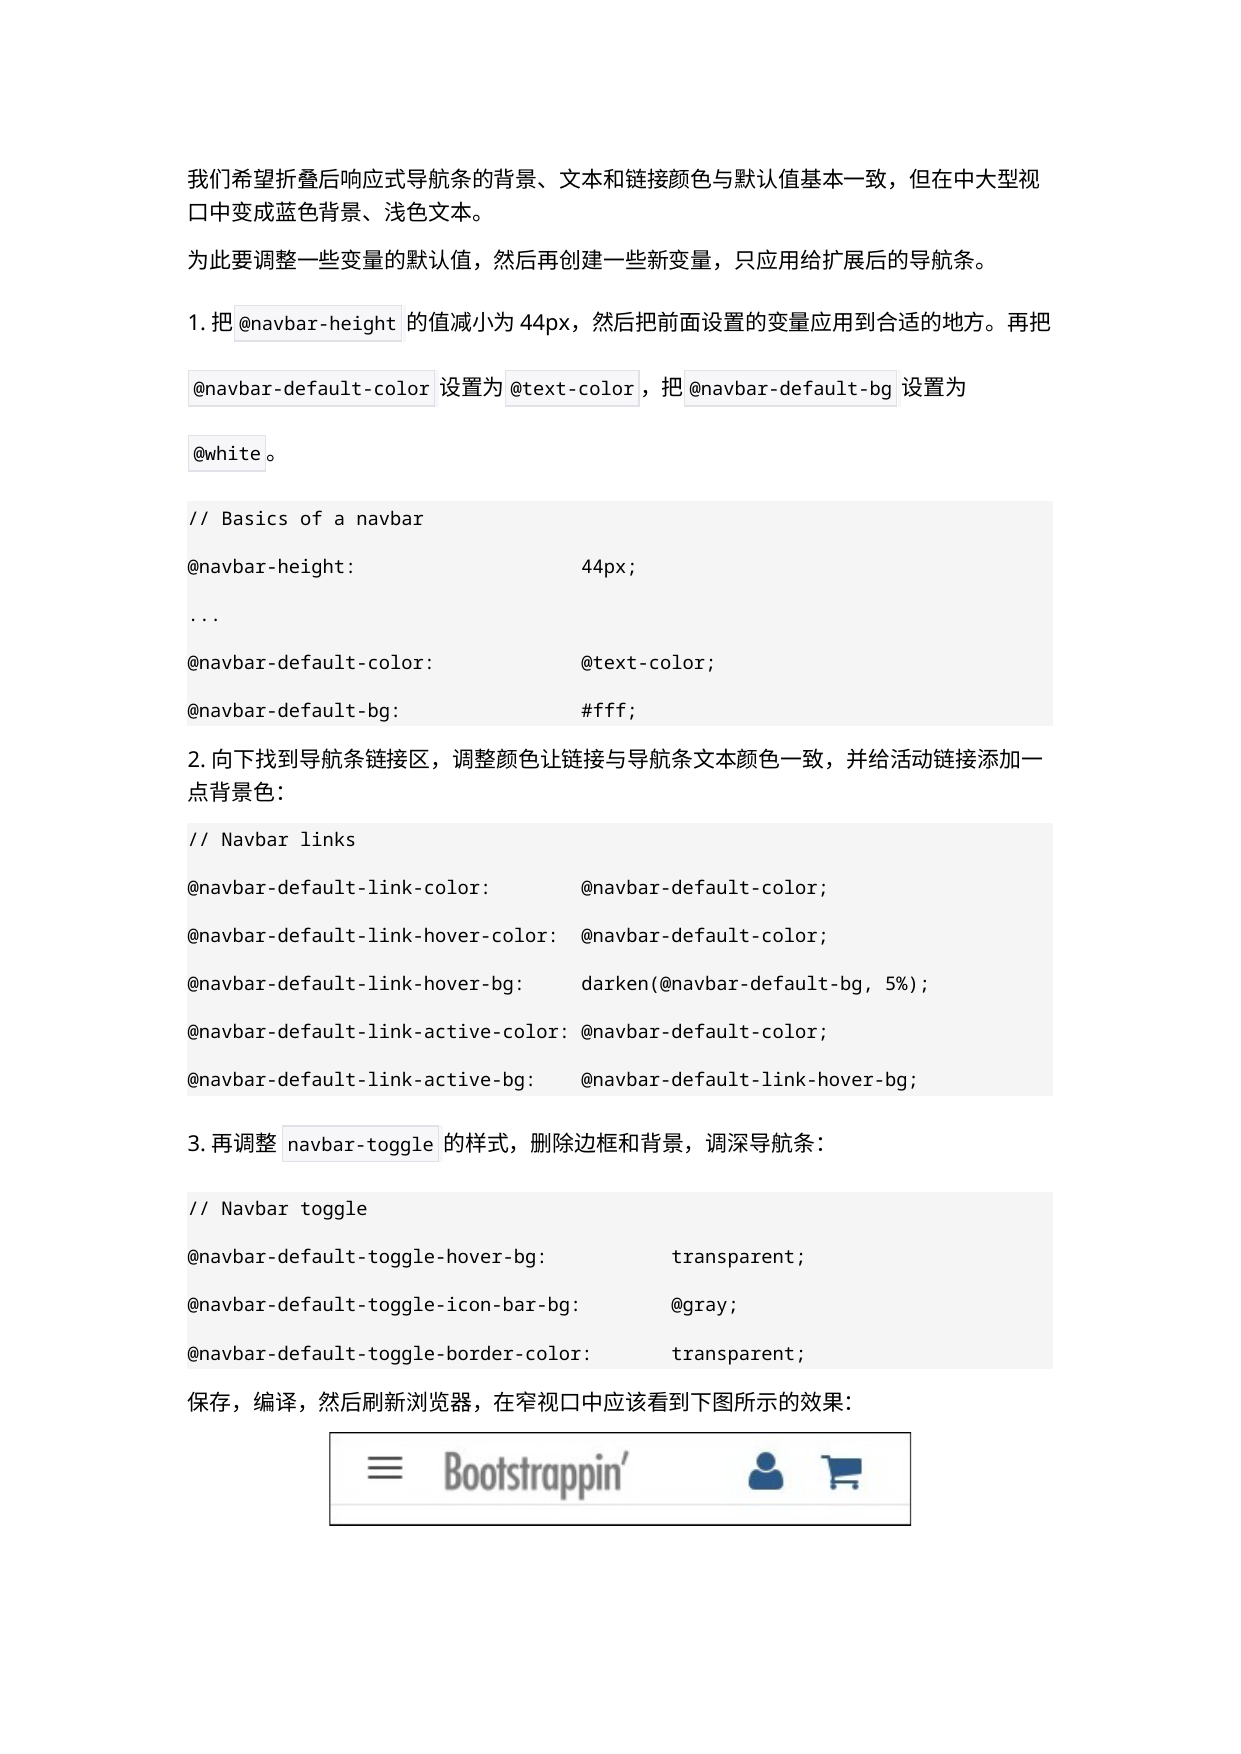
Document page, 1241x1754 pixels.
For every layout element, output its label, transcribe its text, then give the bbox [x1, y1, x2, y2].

text 为此要调整一些变量的默认值，然后再创建一些新变量，只应用给扩展后的导航条。 [187, 243, 1053, 275]
picture [329, 1432, 912, 1526]
text // Navbar toggle [187, 1192, 1053, 1224]
text @navbar-default-bg: #fff; [187, 694, 1053, 726]
text @navbar-default-link-hover-color: @navbar-default-color; [187, 919, 1053, 951]
text // Basics of a navbar [187, 501, 1053, 534]
text @navbar-default-link-color: @navbar-default-color; [187, 871, 1053, 903]
text ... [187, 598, 1053, 630]
text @navbar-default-link-hover-bg: darken(@navbar-default-bg, 5%); [187, 967, 1053, 999]
text @navbar-default-toggle-icon-bar-bg: @gray; [187, 1288, 1053, 1321]
text 保存，编译，然后刷新浏览器，在窄视口中应该看到下图所示的效果： [187, 1384, 1053, 1417]
text 1. 把@navbar-height的值减小为44px，然后把前面设置的变量应用到合适的地方。再把@navbar-default-color设置为@text-color，把@navbar-default-bg设置为@white。 [187, 291, 1053, 486]
text // Navbar links [187, 823, 1053, 855]
text @navbar-height: 44px; [187, 549, 1053, 582]
text @navbar-default-toggle-border-color: transparent; [187, 1336, 1053, 1369]
text @navbar-default-link-active-color: @navbar-default-color; [187, 1015, 1053, 1048]
text @navbar-default-color: @text-color; [187, 646, 1053, 678]
text 我们希望折叠后响应式导航条的背景、文本和链接颜色与默认值基本一致，但在中大型视口中变成蓝色背景、浅色文本。 [187, 162, 1053, 227]
text 3. 再调整navbar-toggle的样式，删除边框和背景，调深导航条： [187, 1111, 1053, 1176]
text 2. 向下找到导航条链接区，调整颜色让链接与导航条文本颜色一致，并给活动链接添加一点背景色： [187, 742, 1053, 807]
text @navbar-default-link-active-bg: @navbar-default-link-hover-bg; [187, 1063, 1053, 1096]
text @navbar-default-toggle-hover-bg: transparent; [187, 1240, 1053, 1273]
